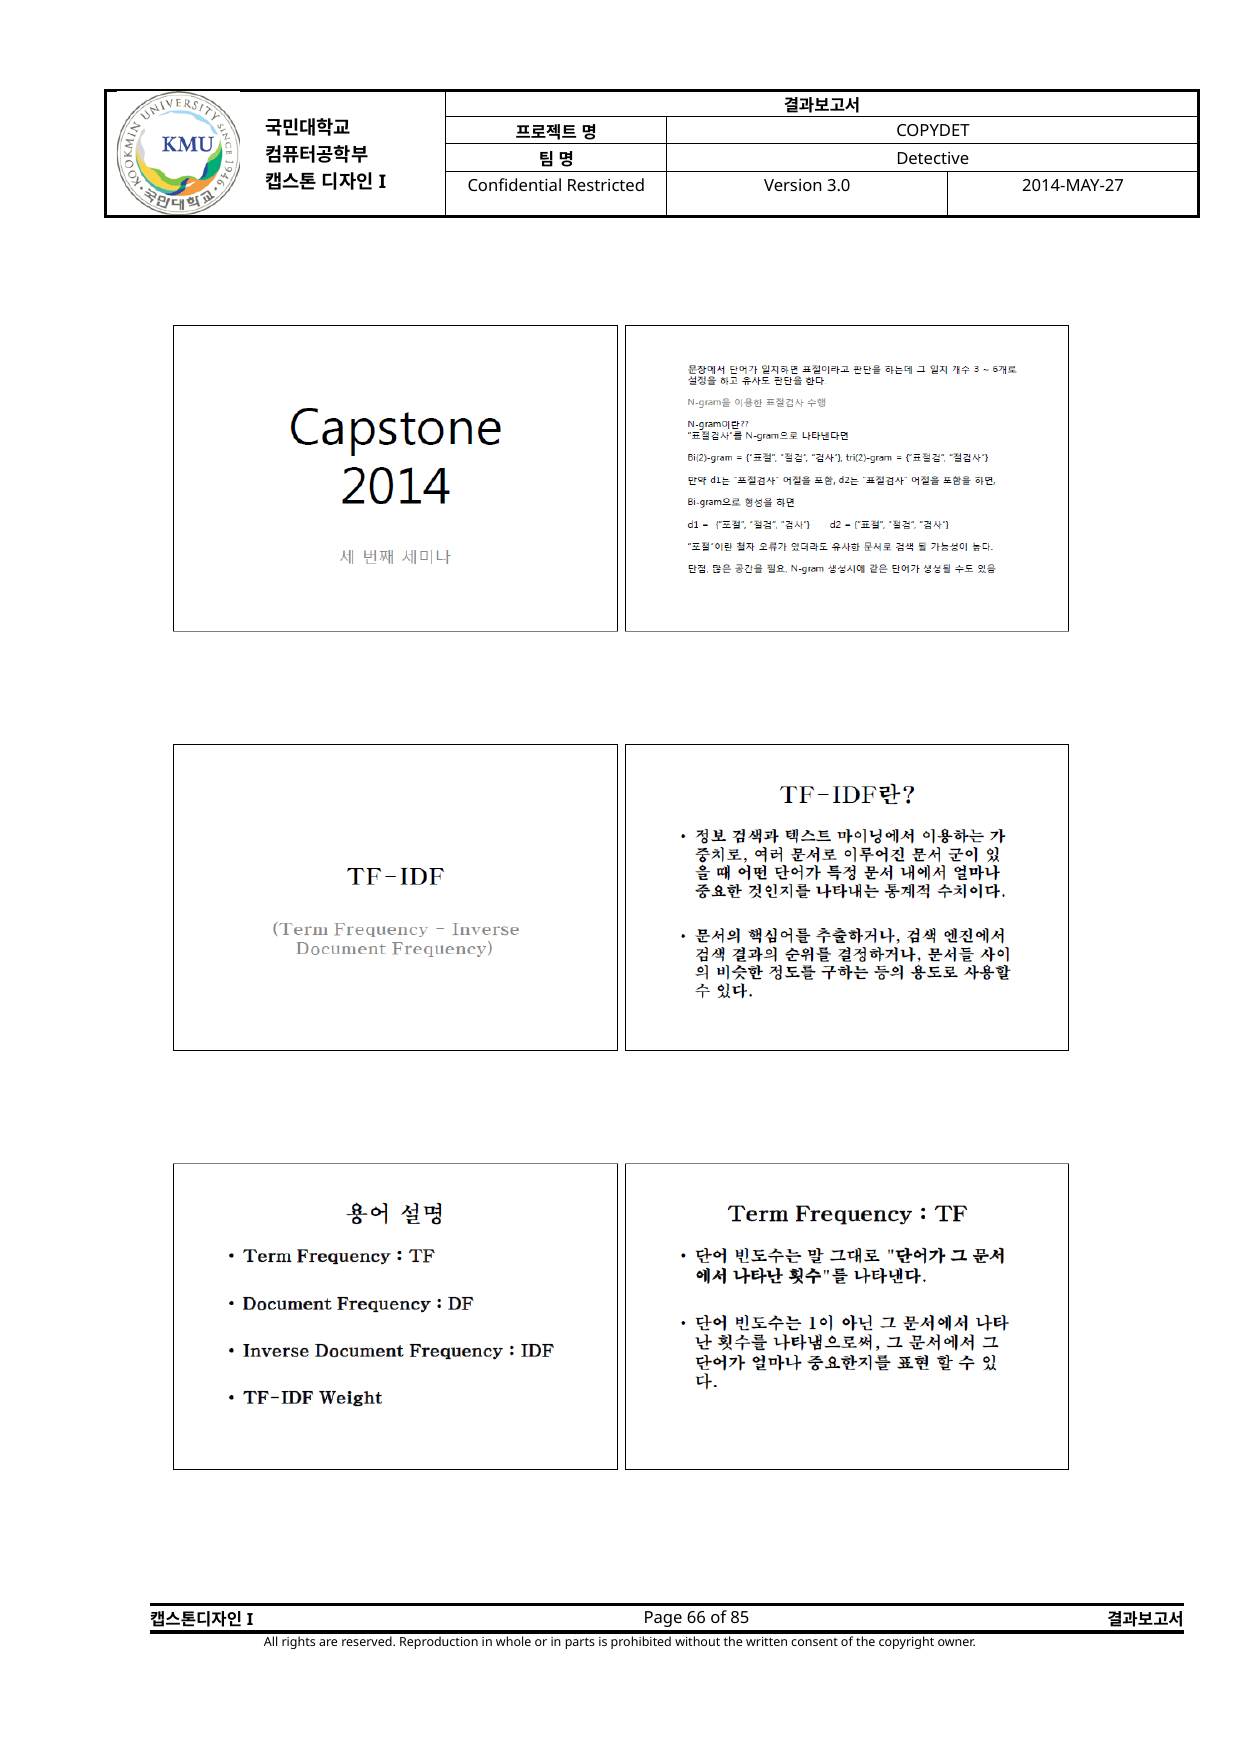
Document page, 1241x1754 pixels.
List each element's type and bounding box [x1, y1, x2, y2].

picture [116, 91, 240, 215]
